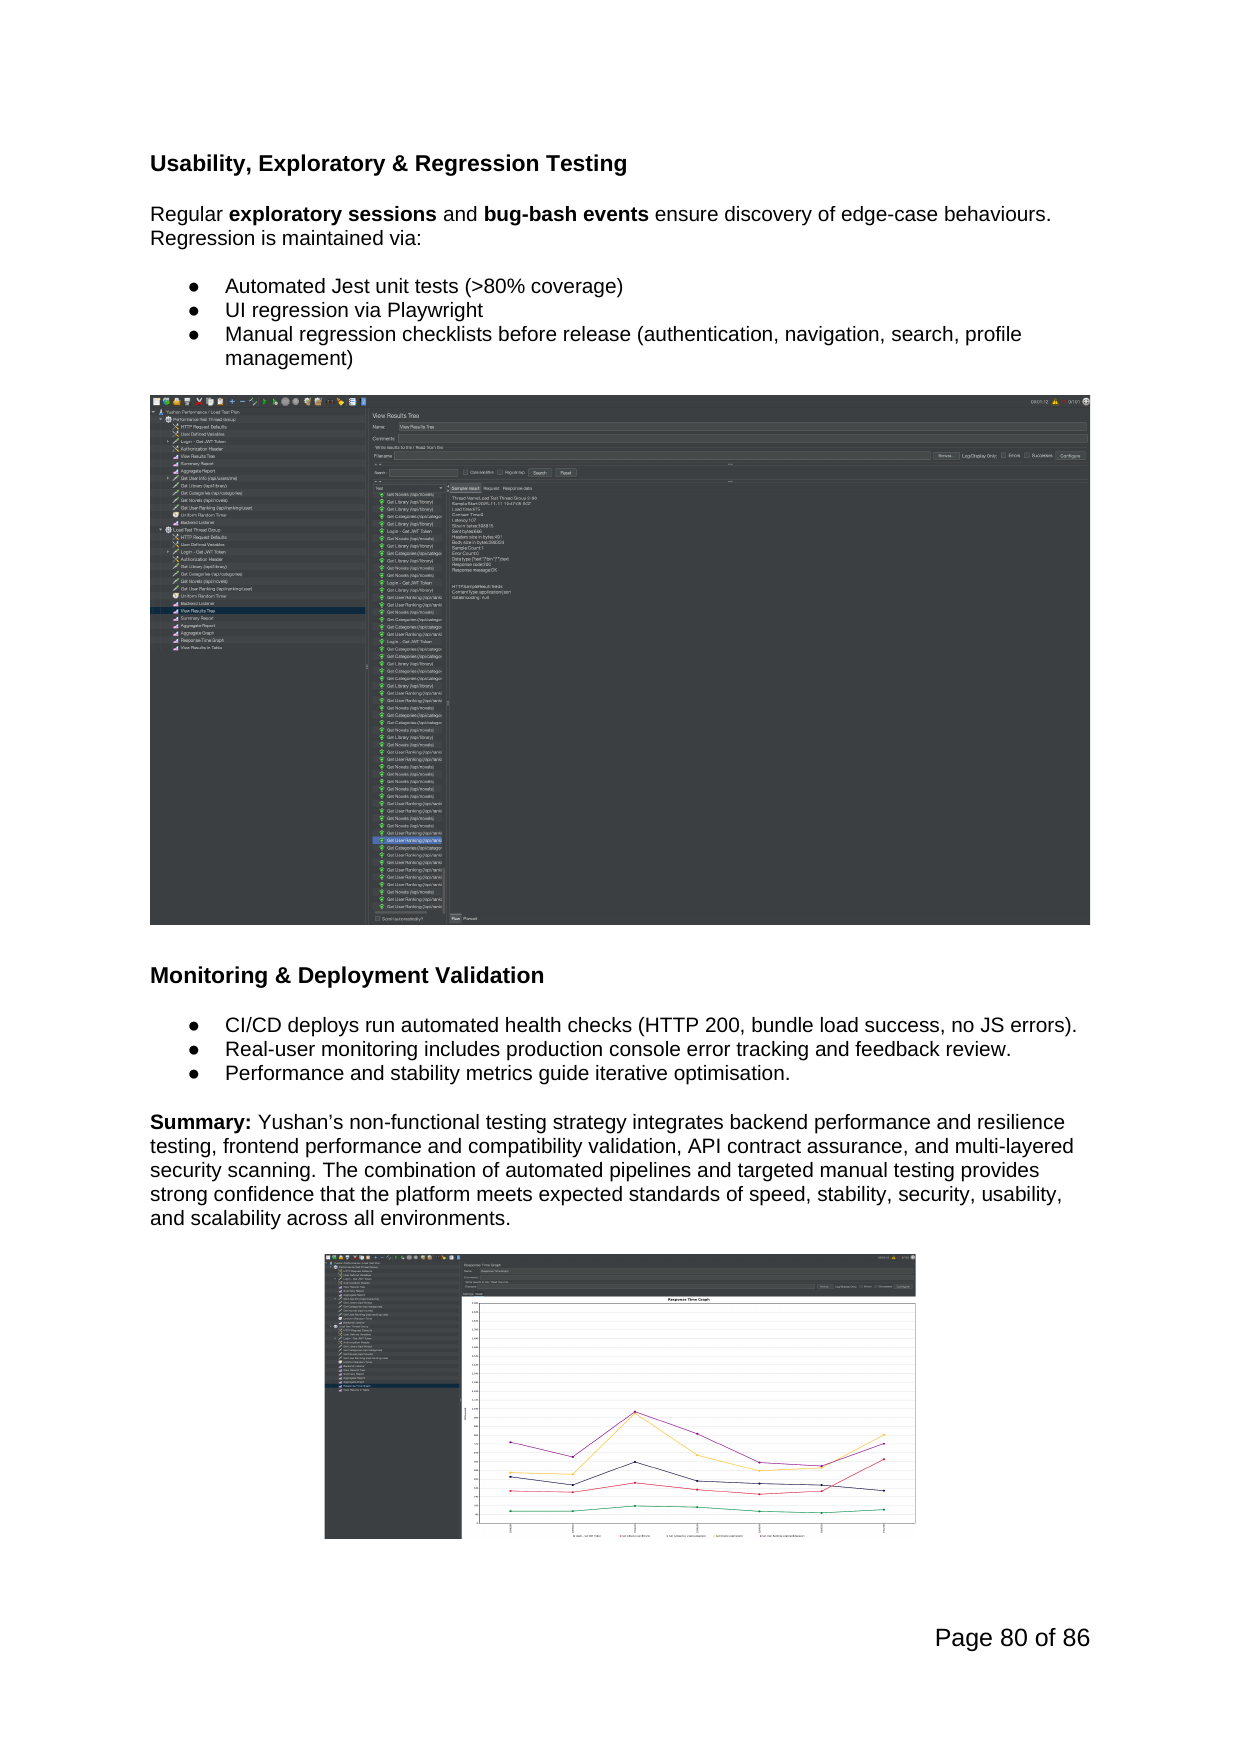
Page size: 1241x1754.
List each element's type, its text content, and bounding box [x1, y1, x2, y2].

text Regular exploratory sessions and bug-bash events ensure discovery of edge-case behaviours. Regression is maintained via: [150, 201, 1090, 249]
text Usability, Exploratory & Regression Testing [150, 150, 1090, 176]
list Manual regression checklists before release (authentication, navigation, search, profile management) [187, 322, 1090, 370]
text Monitoring & Deployment Validation [150, 962, 1090, 988]
picture [150, 395, 1091, 925]
list UI regression via Playwright [187, 298, 1090, 322]
list Automated Jest unit tests (>80% coverage) [187, 274, 1090, 298]
list CI/CD deploys run automated health checks (HTTP 200, bundle load success, no JS errors). [187, 1013, 1090, 1037]
list Real-user monitoring includes production console error tracking and feedback review. [187, 1037, 1090, 1061]
text Summary: Yushan’s non-functional testing strategy integrates backend performance and resilience testing, frontend performance and compatibility validation, API contract assurance, and multi-layered security scanning. The combination of automated pipelines and targeted manual testing provides strong confidence that the platform meets expected standards of speed, stability, security, usability, and scalability across all environments. [150, 1110, 1090, 1230]
picture [324, 1254, 916, 1539]
list Performance and stability metrics guide iterative optimisation. [187, 1061, 1090, 1085]
